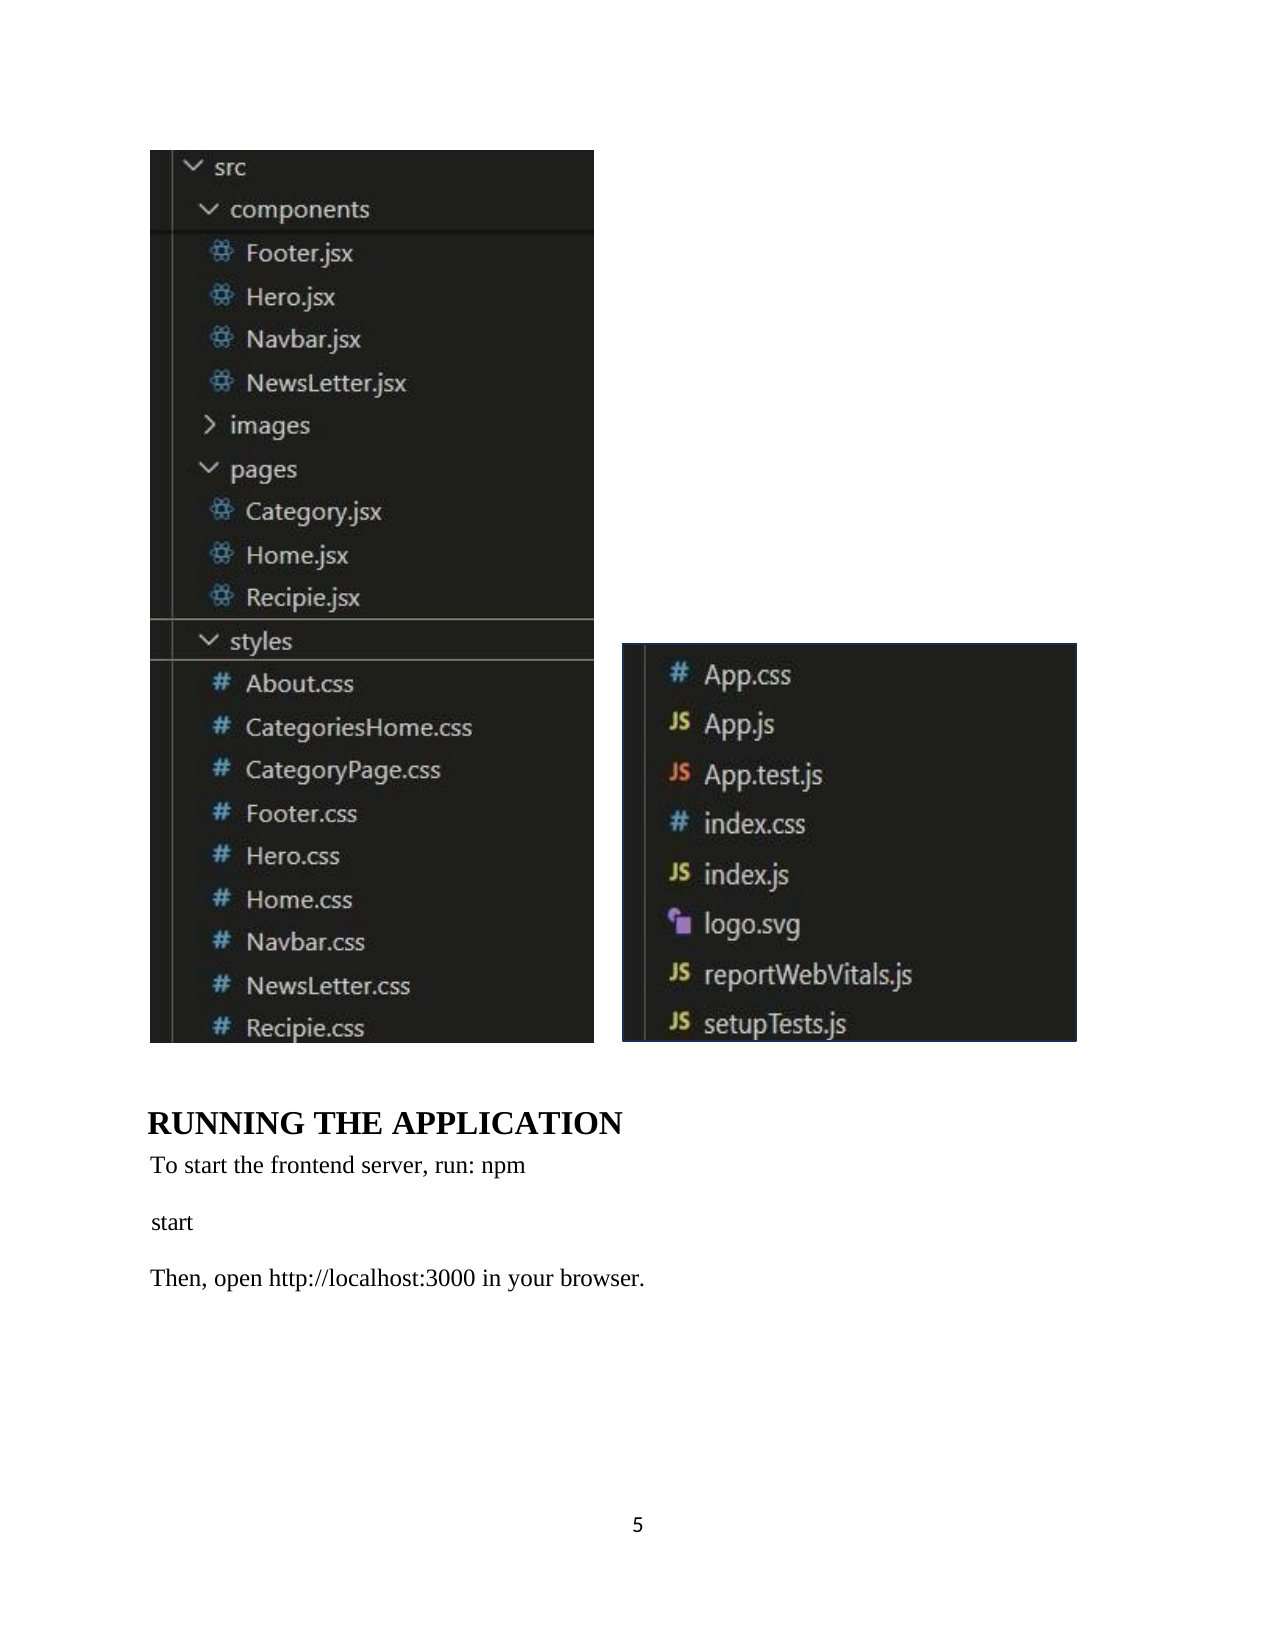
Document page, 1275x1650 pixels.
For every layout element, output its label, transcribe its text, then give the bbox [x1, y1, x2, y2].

picture [624, 645, 1075, 1040]
text Then, open http://localhost:3000 in your browser. [150, 1263, 1162, 1292]
text To start the frontend server, run: npm start [150, 1151, 558, 1235]
picture [150, 150, 594, 1043]
subtitle RUNNING THE APPLICATION [147, 1104, 1162, 1142]
